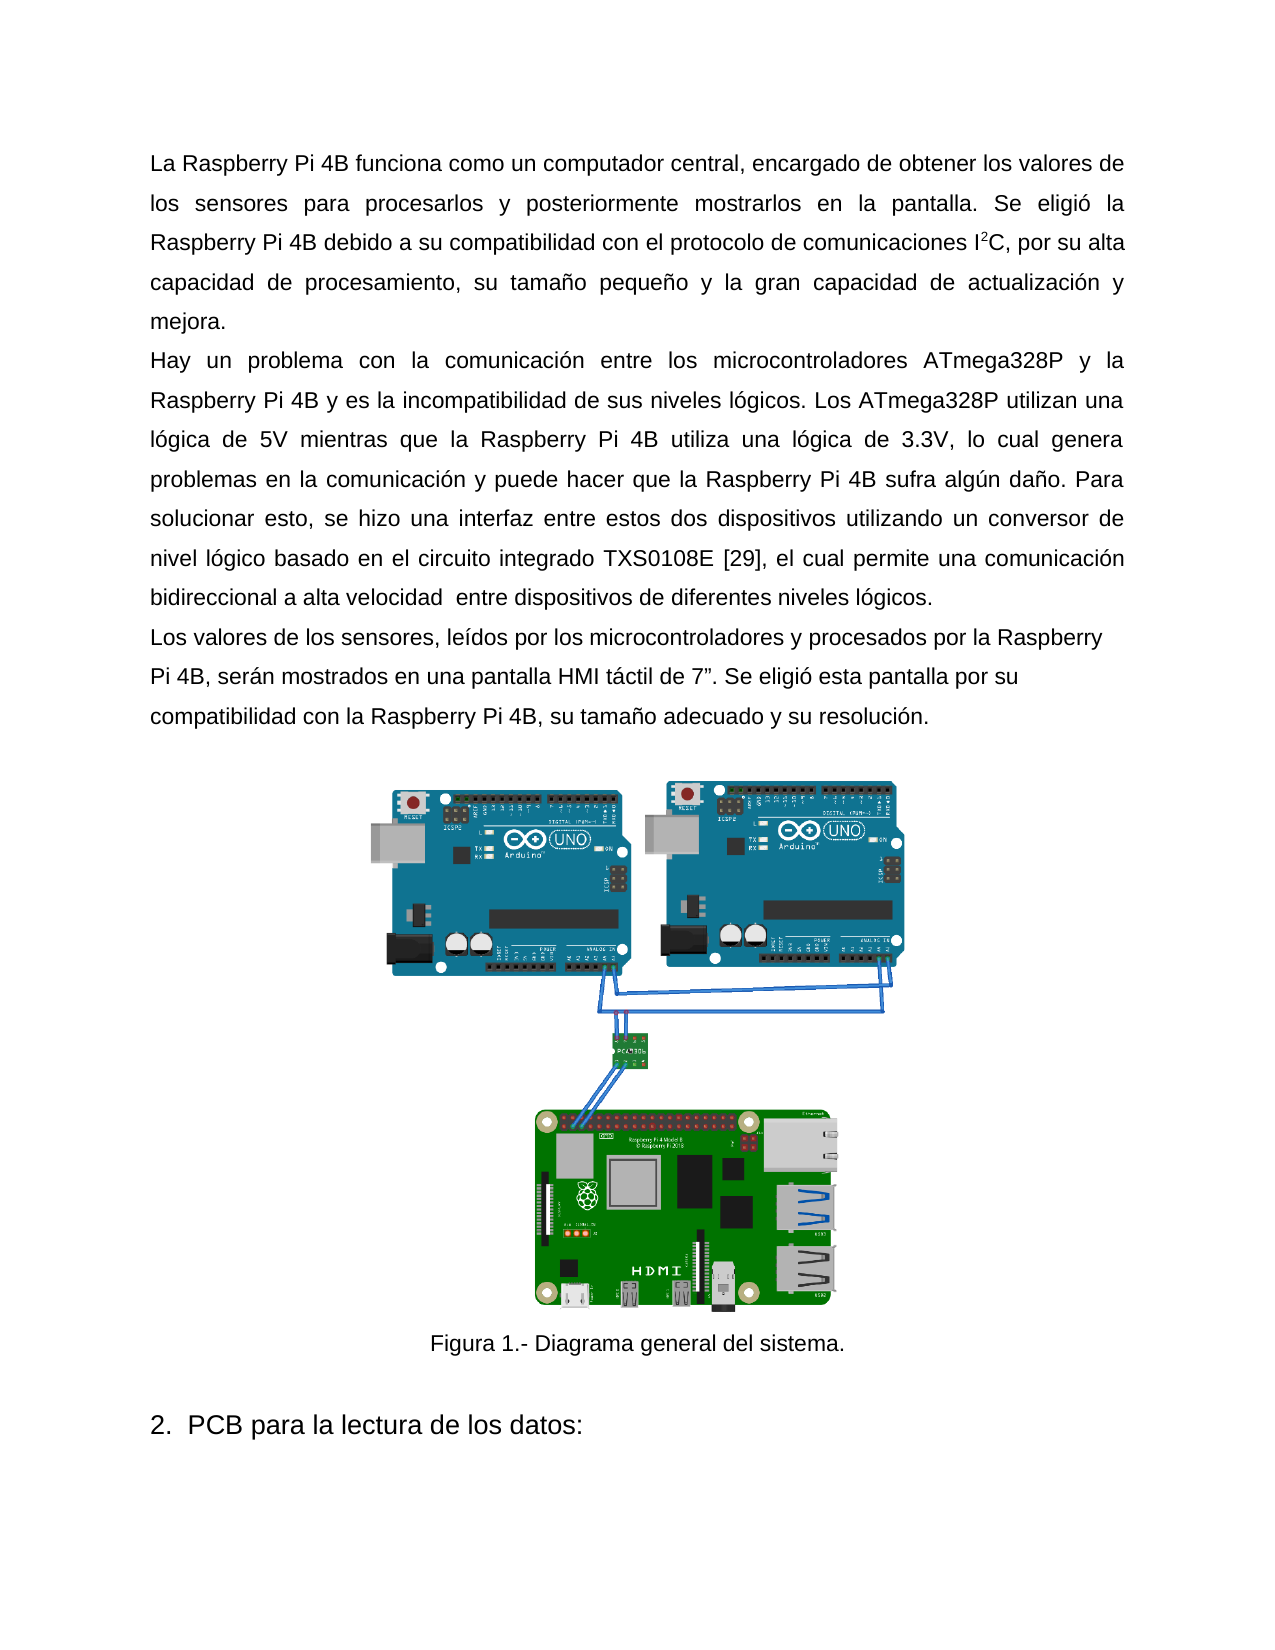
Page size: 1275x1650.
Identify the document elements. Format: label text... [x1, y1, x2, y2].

list Hay un problema con la comunicación entre los microcontroladores ATmega328P y la Raspberry Pi 4B y es la incompatibilidad de sus niveles lógicos. Los ATmega328P utilizan una lógica de 5V mientras que la Raspberry Pi 4B utiliza una lógica de 3.3V, lo cual genera problemas en la comunicación y puede hacer que la Raspberry Pi 4B sufra algún daño. Para solucionar esto, se hizo una interfaz entre estos dos dispositivos utilizando un conversor de nivel lógico basado en el circuito integrado TXS0108E [29], el cual permite una comunicación bidireccional a alta velocidad entre dispositivos de diferentes niveles lógicos. [150, 347, 1125, 611]
list La Raspberry Pi 4B funciona como un computador central, encargado de obtener los valores de los sensores para procesarlos y posteriormente mostrarlos en la pantalla. Se eligió la Raspberry Pi 4B debido a su compatibilidad con el protocolo de comunicaciones I2C, por su alta capacidad de procesamiento, su tamaño pequeño y la gran capacidad de actualización y mejora. [150, 150, 1125, 334]
list Los valores de los sensores, leídos por los microcontroladores y procesados por la Raspberry Pi 4B, serán mostrados en una pantalla HMI táctil de 7”. Se eligió esta pantalla por su compatibilidad con la Raspberry Pi 4B, su tamaño adecuado y su resolución. [150, 624, 1125, 729]
list PCB para la lectura de los datos: [150, 1409, 1125, 1440]
picture [370, 781, 905, 1317]
list Figura 1.- Diagrama general del sistema. [150, 1330, 1125, 1357]
